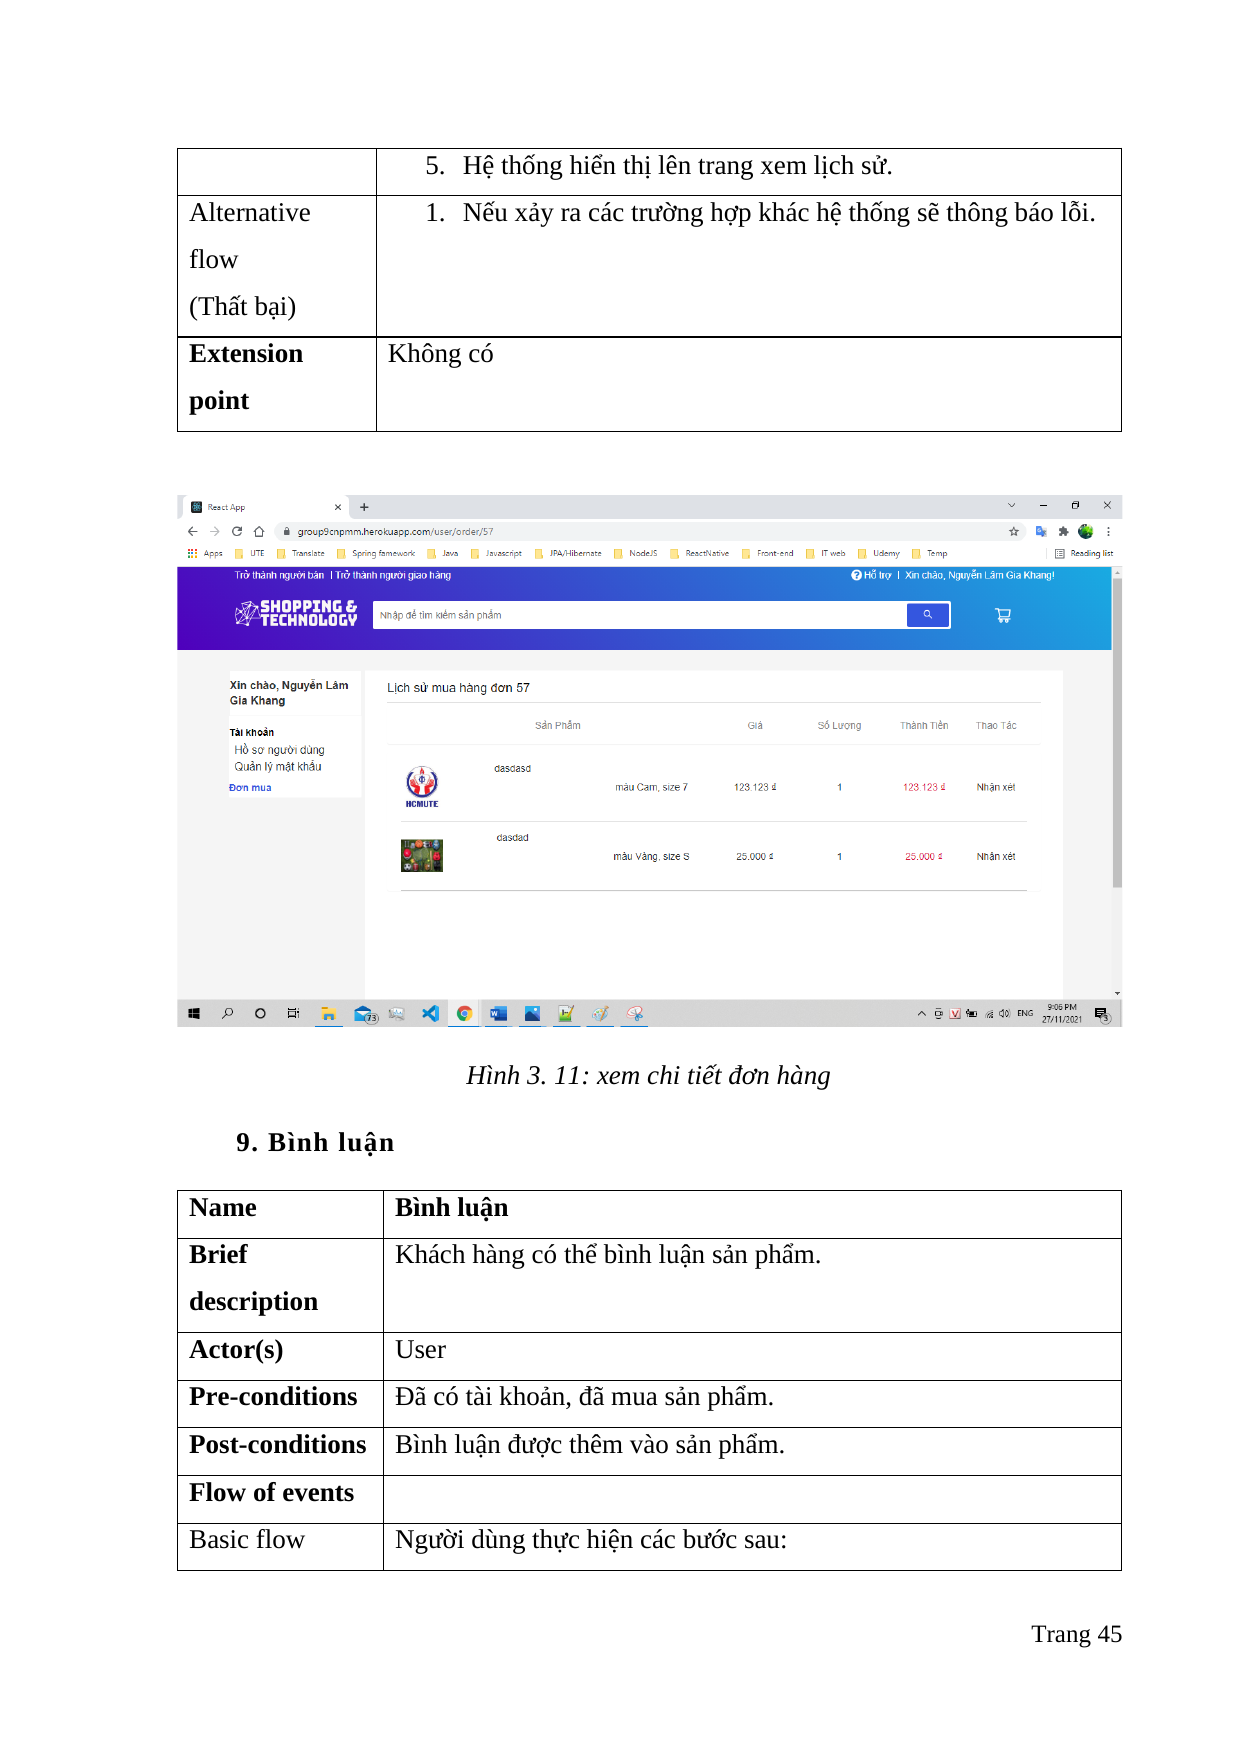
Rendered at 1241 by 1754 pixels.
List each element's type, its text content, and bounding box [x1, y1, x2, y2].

table_cell Post-conditions [178, 1428, 383, 1475]
table_cell Extension point [178, 338, 376, 431]
text Hình 3. : xem chi tiết đơn hàng [177, 1059, 1122, 1090]
table_cell Không có [377, 338, 1121, 431]
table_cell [384, 1524, 1121, 1570]
table_cell Actor(s) [178, 1333, 383, 1379]
table_cell User [384, 1333, 1121, 1379]
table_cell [178, 1524, 383, 1570]
table_cell Brief description [178, 1239, 383, 1332]
table_header Bình luận [384, 1191, 1121, 1237]
table_header Name [178, 1191, 383, 1237]
table_cell Flow of events [178, 1476, 383, 1523]
table_cell Bình luận được thêm vào sản phẩm. [384, 1428, 1121, 1475]
table_cell [384, 1476, 1121, 1523]
picture [177, 495, 1123, 1027]
table_cell Đã có tài khoản, đã mua sản phẩm. [384, 1381, 1121, 1427]
subtitle 9. Bình luận [236, 1126, 1122, 1157]
table_cell Pre-conditions [178, 1381, 383, 1427]
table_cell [178, 149, 376, 195]
table_cell Nếu xảy ra các trường hợp khác hệ thống sẽ thông báo lỗi. [377, 196, 1121, 336]
table_cell Khách hàng có thể bình luận sản phẩm. [384, 1239, 1121, 1332]
table_cell Alternative flow (Thất bại) [178, 196, 376, 336]
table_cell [377, 149, 1121, 195]
